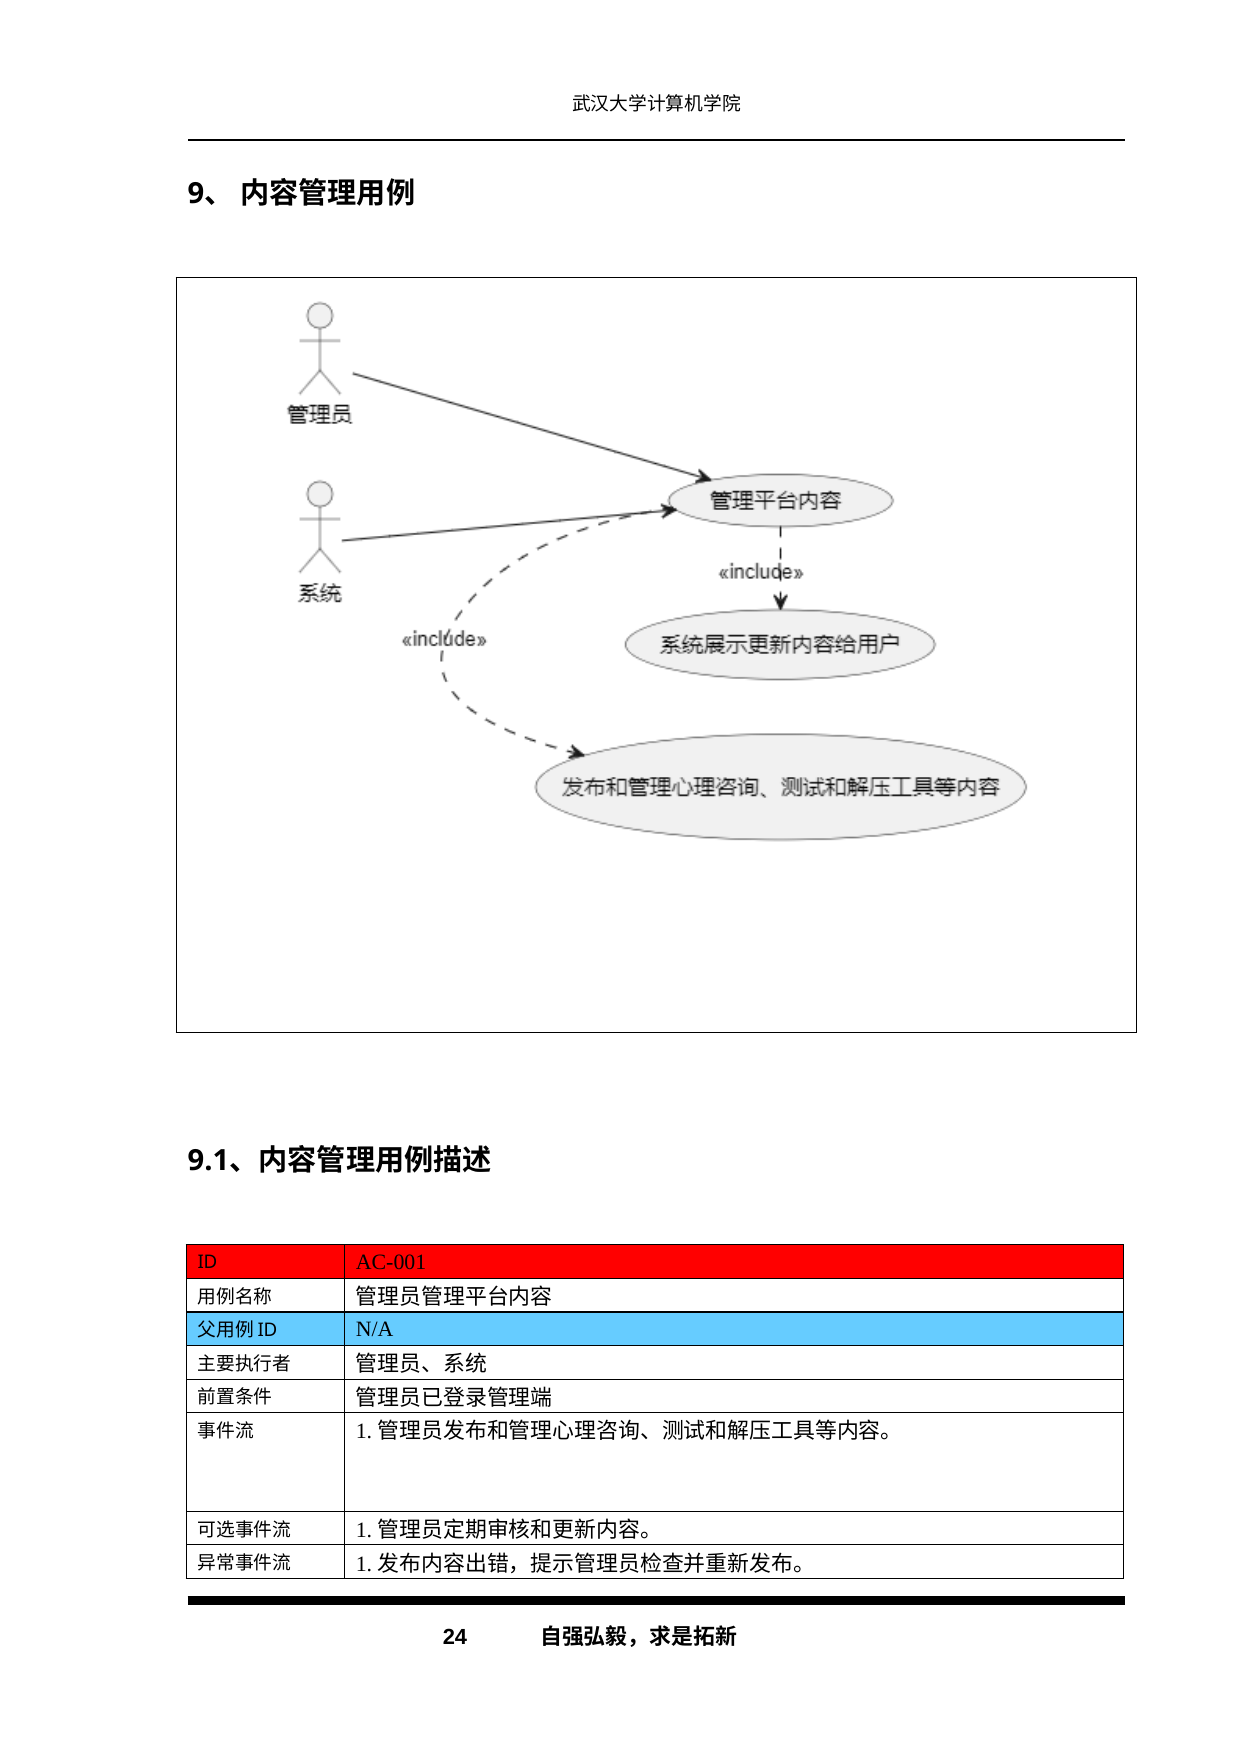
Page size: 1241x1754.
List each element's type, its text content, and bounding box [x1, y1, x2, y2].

table_cell 管理员已登录管理端 [345, 1380, 1123, 1412]
table_cell 异常事件流 [187, 1545, 344, 1578]
picture [278, 294, 1035, 848]
table_cell N/A [345, 1313, 1123, 1345]
table_cell 1. 管理员发布和管理心理咨询、测试和解压工具等内容。 [345, 1413, 1123, 1511]
table_cell 用例名称 [187, 1279, 344, 1311]
table_cell 事件流 [187, 1413, 344, 1511]
table_cell 1. 发布内容出错，提示管理员检查并重新发布。 [345, 1545, 1123, 1578]
table_cell 1. 管理员定期审核和更新内容。 [345, 1512, 1123, 1544]
table_cell 前置条件 [187, 1380, 344, 1412]
table_cell 父用例ID [187, 1313, 344, 1345]
table_header ID [187, 1245, 344, 1278]
table_cell 主要执行者 [187, 1346, 344, 1378]
table_cell 管理员管理平台内容 [345, 1279, 1123, 1311]
subtitle 9.1、内容管理用例描述 [187, 1126, 1125, 1191]
table_cell 管理员、系统 [345, 1346, 1123, 1378]
table_cell 可选事件流 [187, 1512, 344, 1544]
table_header [177, 278, 1136, 1032]
subtitle 9、 内容管理用例 [187, 158, 1125, 223]
table_header AC-001 [345, 1245, 1123, 1278]
